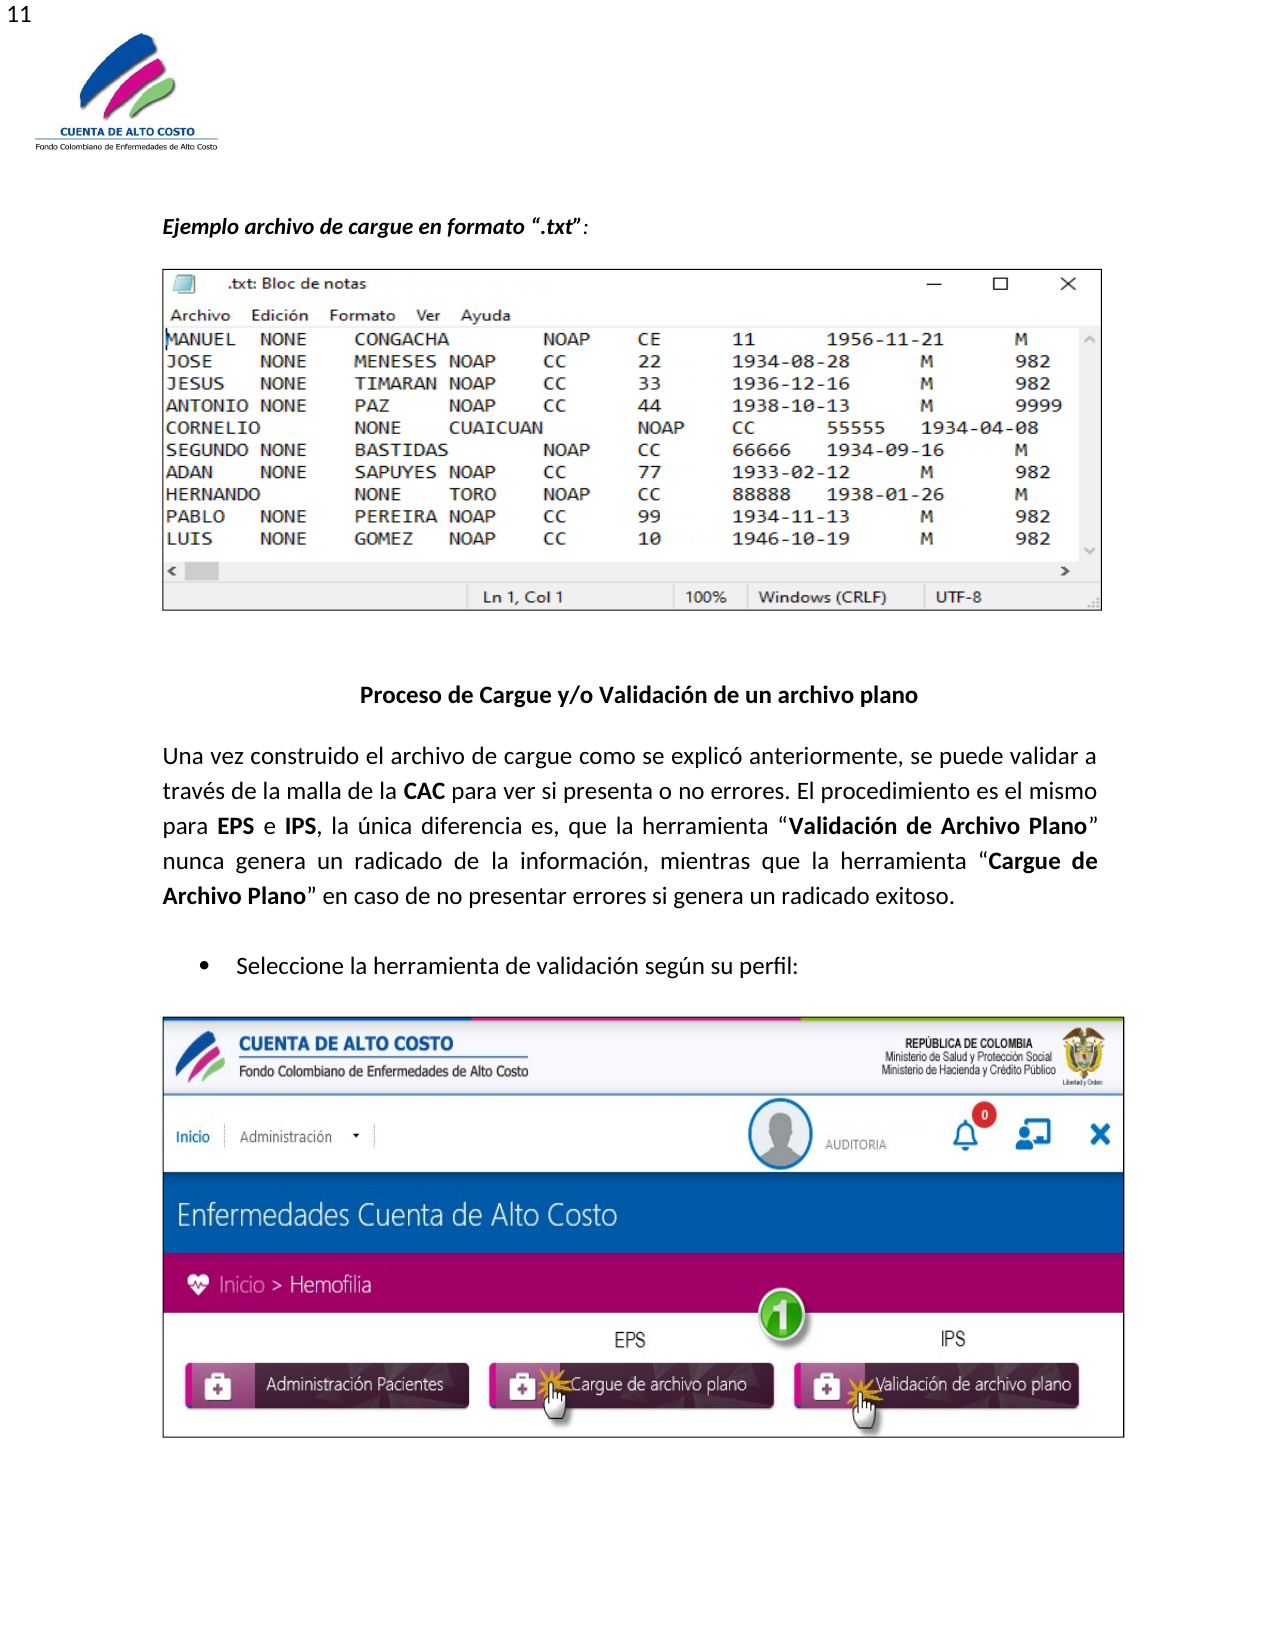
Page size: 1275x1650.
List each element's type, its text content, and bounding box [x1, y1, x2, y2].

text Ejemplo archivo de cargue en formato “.txt”: [162, 212, 1175, 241]
picture [35, 31, 218, 151]
picture [164, 1018, 1123, 1436]
text Una vez construido el archivo de cargue como se explicó anteriormente, se puede validar a través de la malla de la CAC para ver si presenta o no errores. El procedimiento es el mismo para EPS e IPS, la única diferencia es, que la herramienta “Validación de Archivo Plano” nunca genera un radicado de la información, mientras que la herramienta “Cargue de Archivo Plano” en caso de no presentar errores si genera un radicado exitoso. [162, 740, 1098, 910]
picture [164, 274, 1100, 609]
subtitle Proceso de Cargue y/o Validación de un archivo plano [359, 679, 919, 709]
list Seleccione la herramienta de validación según su perfil: [200, 950, 1175, 981]
